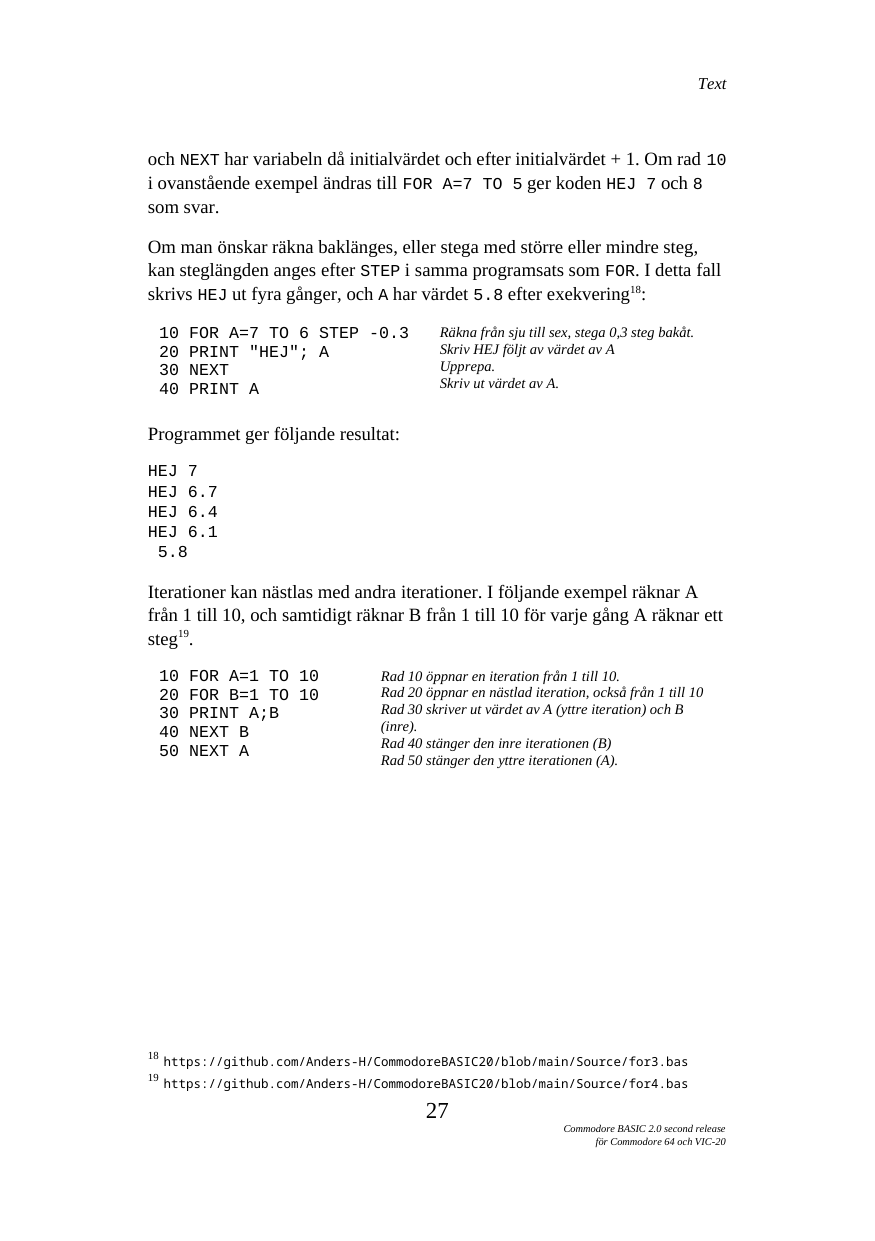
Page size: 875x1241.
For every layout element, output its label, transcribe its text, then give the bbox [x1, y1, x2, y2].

text Programmet ger följande resultat: [148, 400, 726, 444]
table_header 10 FOR A=1 TO 10 20 FOR B=1 TO 10 30 PRINT A;B 40 NEXT B 50 NEXT A [148, 668, 369, 768]
table_header Rad 10 öppnar en iteration från 1 till 10. Rad 20 öppnar en nästlad iteration, också från 1 till 10 Rad 30 skriver ut värdet av A (yttre iteration) och B (inre). Rad 40 stänger den inre iterationen (B) Rad 50 stänger den yttre iterationen (A). [369, 668, 725, 768]
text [148, 148, 726, 218]
table_header 10 FOR A=7 TO 6 STEP -0.3 20 PRINT "HEJ"; A 30 NEXT 40 PRINT A [148, 324, 428, 400]
text HEJ 7 HEJ 6.7 HEJ 6.4 HEJ 6.1 5.8 [148, 463, 726, 563]
table_header Räkna från sju till sex, stega 0,3 steg bakåt. Skriv HEJ följt av värdet av A Upprepa. Skriv ut värdet av A. [428, 324, 725, 400]
text Om man önskar räkna baklänges, eller stega med större eller mindre steg, kan steglängden anges efter STEP i samma programsats som FOR. I detta fall skrivs HEJ ut fyra gånger, och A har värdet 5.8 efter exekvering: [148, 236, 726, 306]
text Iterationer kan nästlas med andra iterationer. I följande exempel räknar A från 1 till 10, och samtidigt räknar B från 1 till 10 för varje gång A räknar ett steg. [148, 581, 726, 649]
